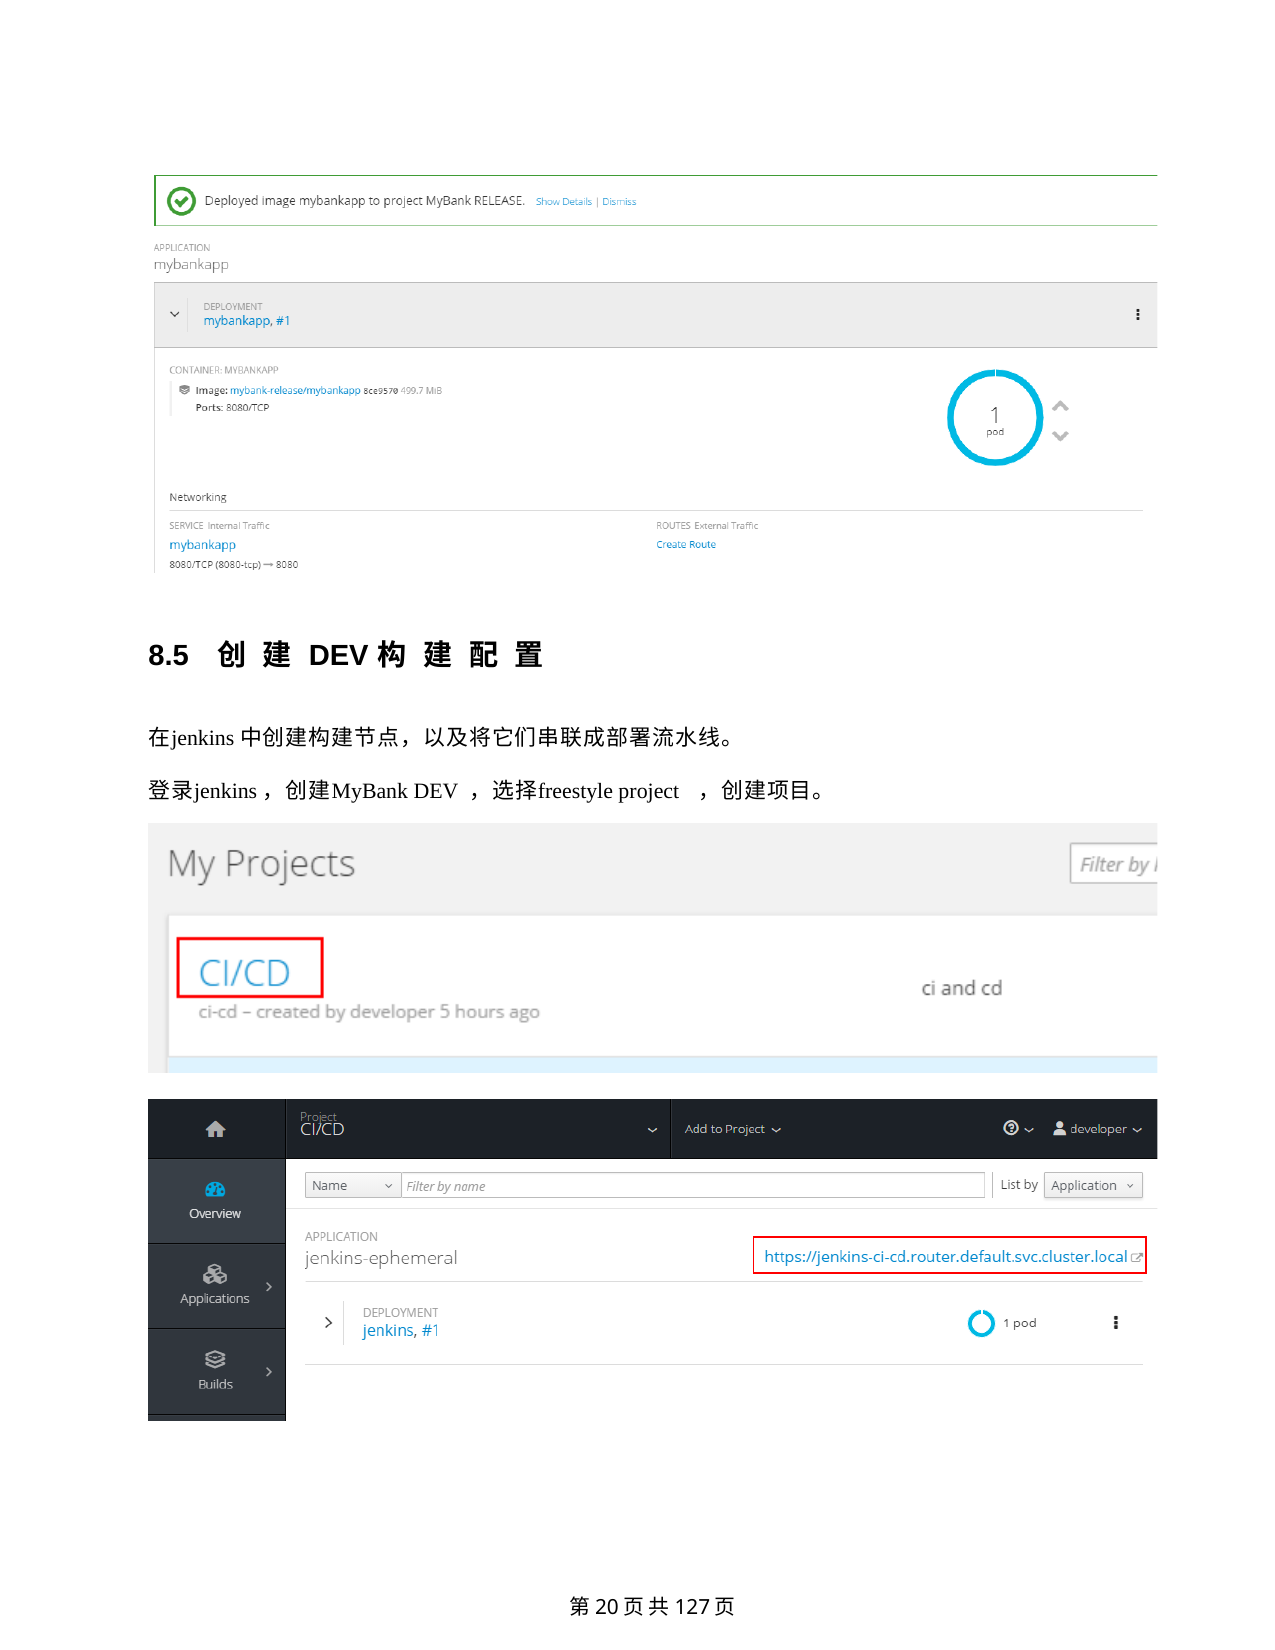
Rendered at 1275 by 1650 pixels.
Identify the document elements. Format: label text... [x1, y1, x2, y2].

subtitle 创建DEV构建配置 [148, 615, 1156, 690]
text 在jenkins中创建构建节点，以及将它们串联成部署流水线。 [148, 717, 1156, 755]
picture [148, 823, 1158, 1073]
picture [148, 1099, 1158, 1421]
picture [148, 164, 1158, 573]
text 登录jenkins，创建MyBank DEV，选择freestyle project，创建项目。 [148, 771, 1156, 808]
